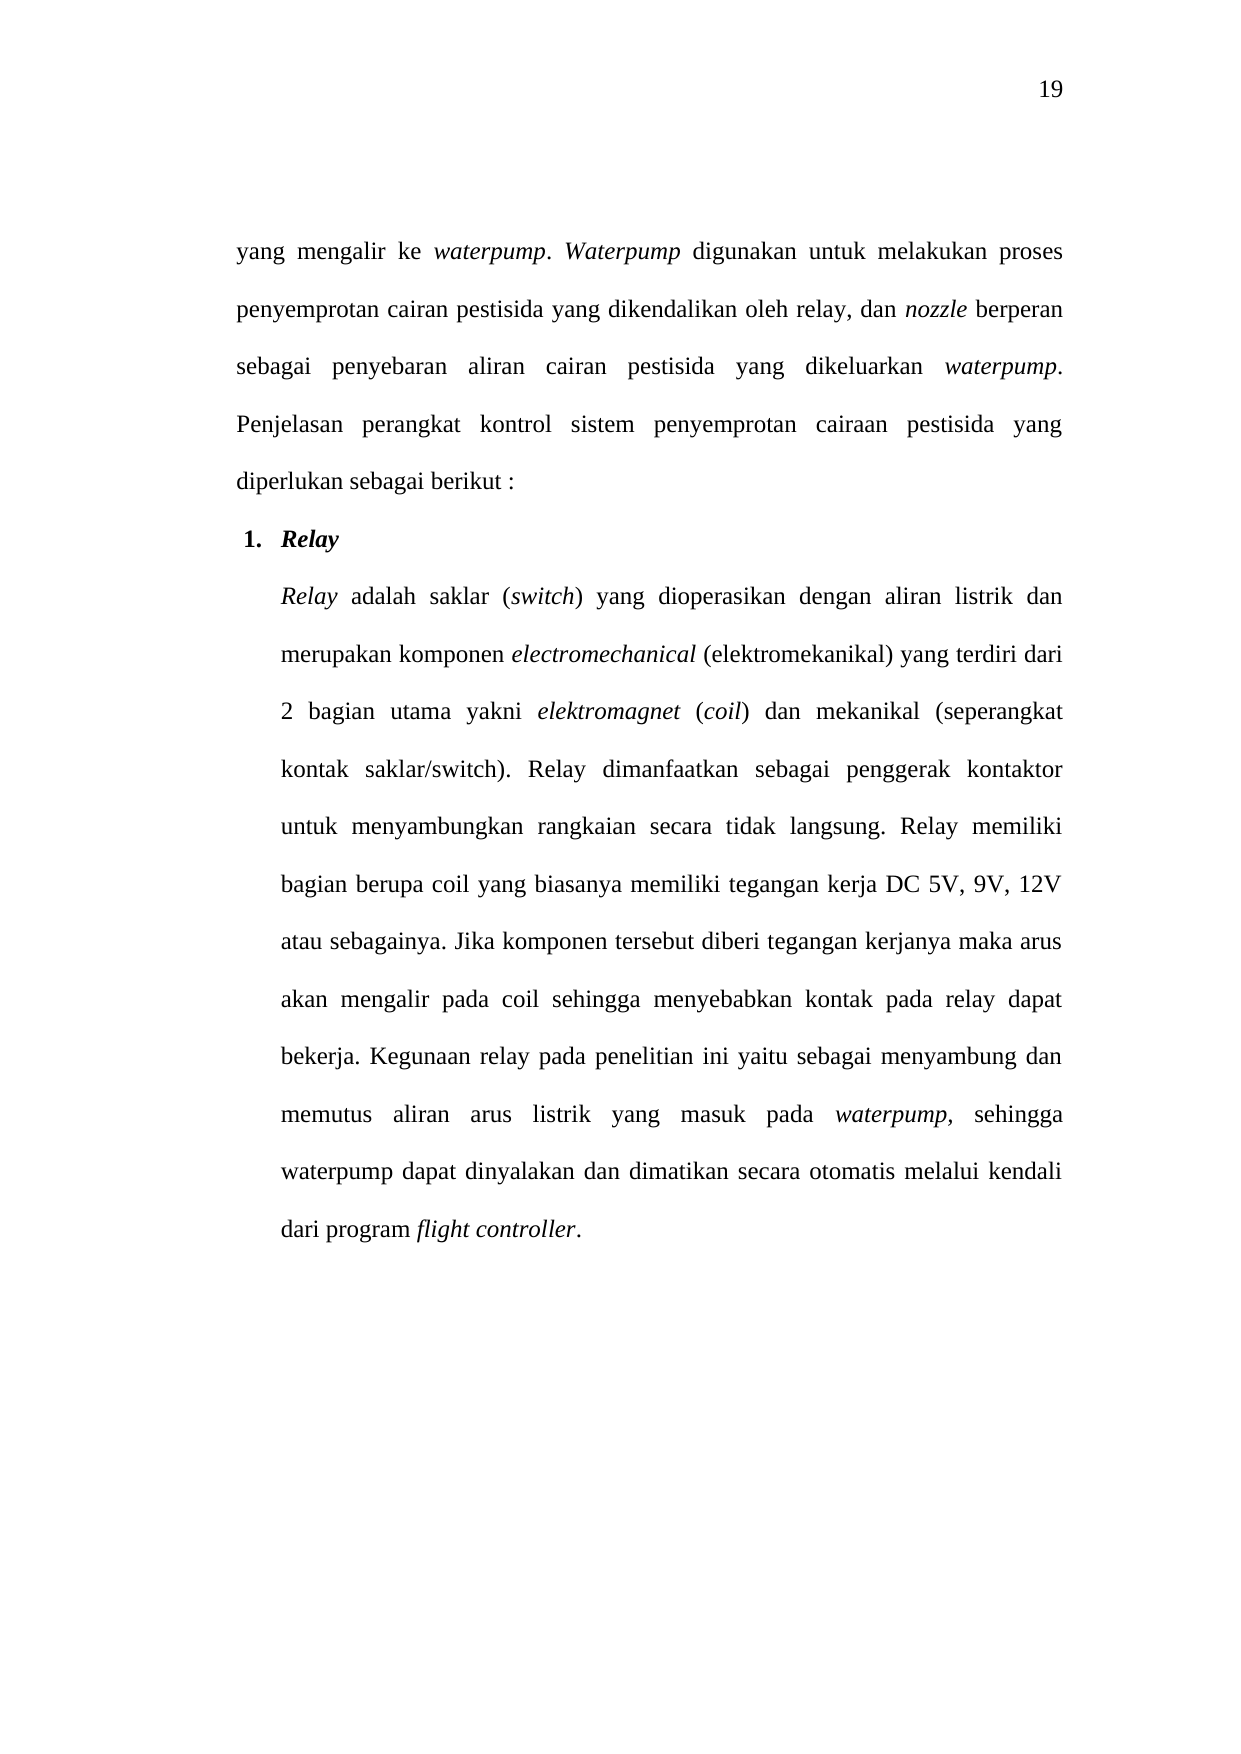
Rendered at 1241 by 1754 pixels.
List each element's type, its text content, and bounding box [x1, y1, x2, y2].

list Relay adalah saklar (switch) yang dioperasikan dengan aliran listrik dan merupakan komponen electromechanical (elektromekanikal) yang terdiri dari 2 bagian utama yakni elektromagnet (coil) dan mekanikal (seperangkat kontak saklar/switch). Relay dimanfaatkan sebagai penggerak kontaktor untuk menyambungkan rangkaian secara tidak langsung. Relay memiliki bagian berupa coil yang biasanya memiliki tegangan kerja DC 5V, 9V, 12V atau sebagainya. Jika komponen tersebut diberi tegangan kerjanya maka arus akan mengalir pada coil sehingga menyebabkan kontak pada relay dapat bekerja. Kegunaan relay pada penelitian ini yaitu sebagai menyambung dan memutus aliran arus listrik yang masuk pada waterpump, sehingga waterpump dapat dinyalakan dan dimatikan secara otomatis melalui kendali dari program flight controller. [281, 581, 1063, 1242]
list Relay [243, 524, 1063, 552]
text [236, 236, 1063, 495]
